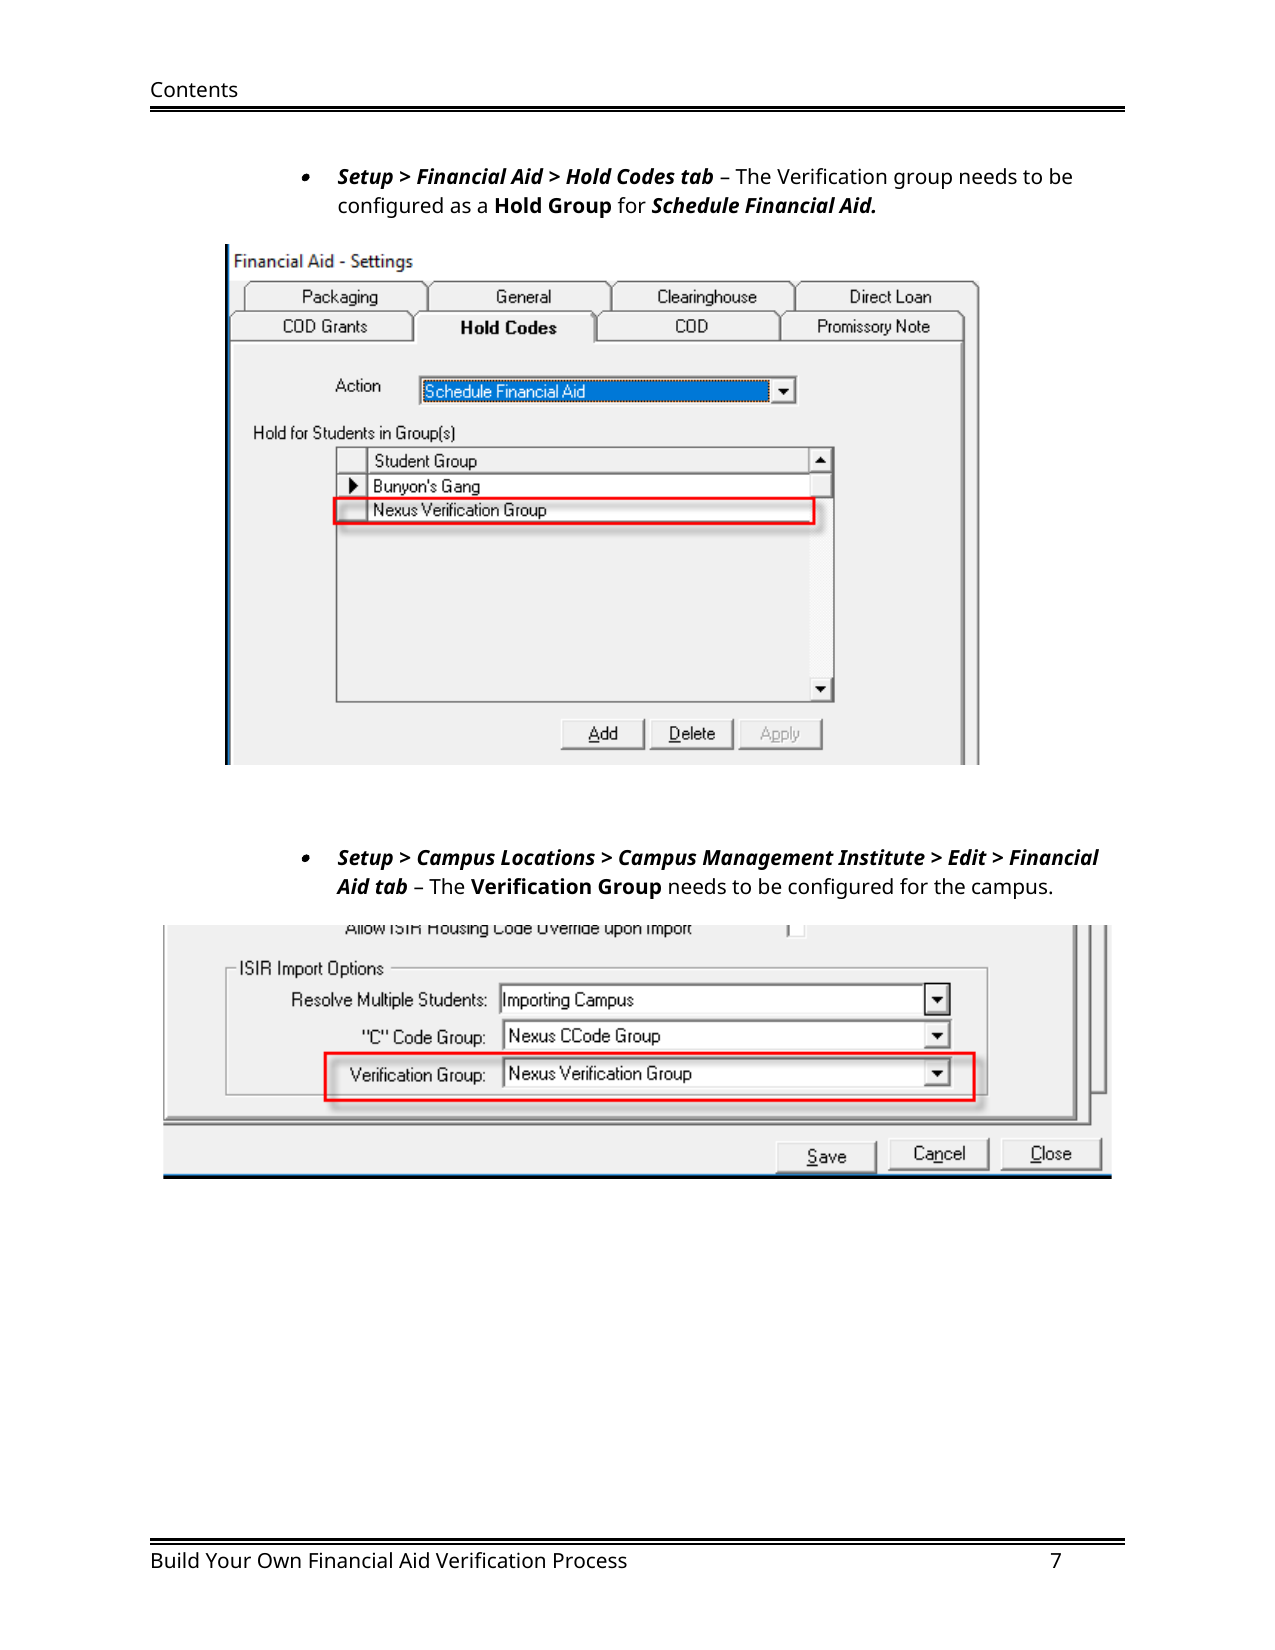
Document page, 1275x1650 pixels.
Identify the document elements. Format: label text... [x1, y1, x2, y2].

picture [163, 925, 1112, 1179]
text Setup > Financial Aid > Hold Codes tab – The Verification group needs to be configured as a Hold Group for Schedule Financial Aid. [300, 162, 1125, 219]
text Setup > Campus Locations > Campus Management Institute > Edit > Financial Aid tab – The Verification Group needs to be configured for the campus. [300, 843, 1125, 900]
picture [225, 244, 980, 765]
